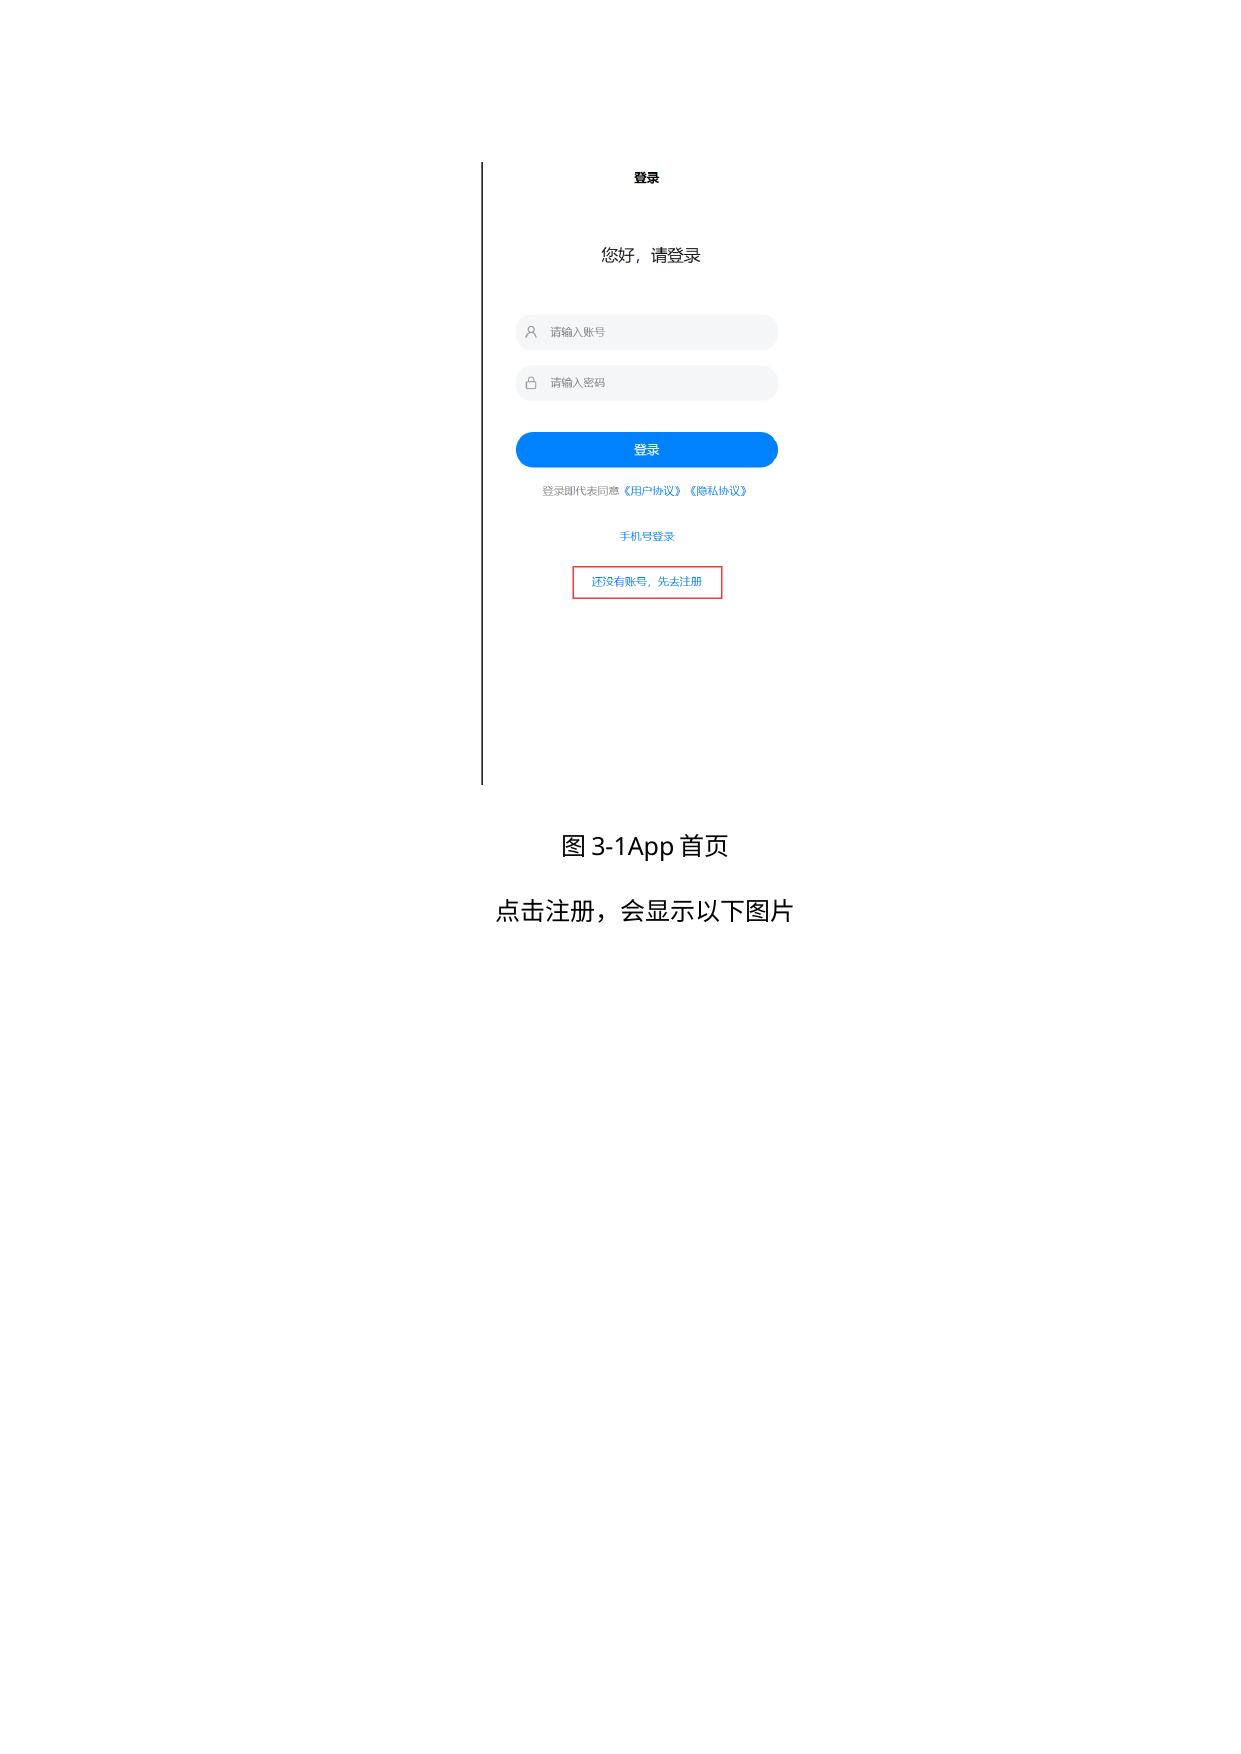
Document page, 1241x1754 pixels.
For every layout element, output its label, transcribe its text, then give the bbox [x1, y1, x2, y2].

text 图3-1App首页 [187, 812, 1053, 877]
text 点击注册，会显示以下图片 [187, 877, 1053, 942]
picture [481, 162, 809, 785]
